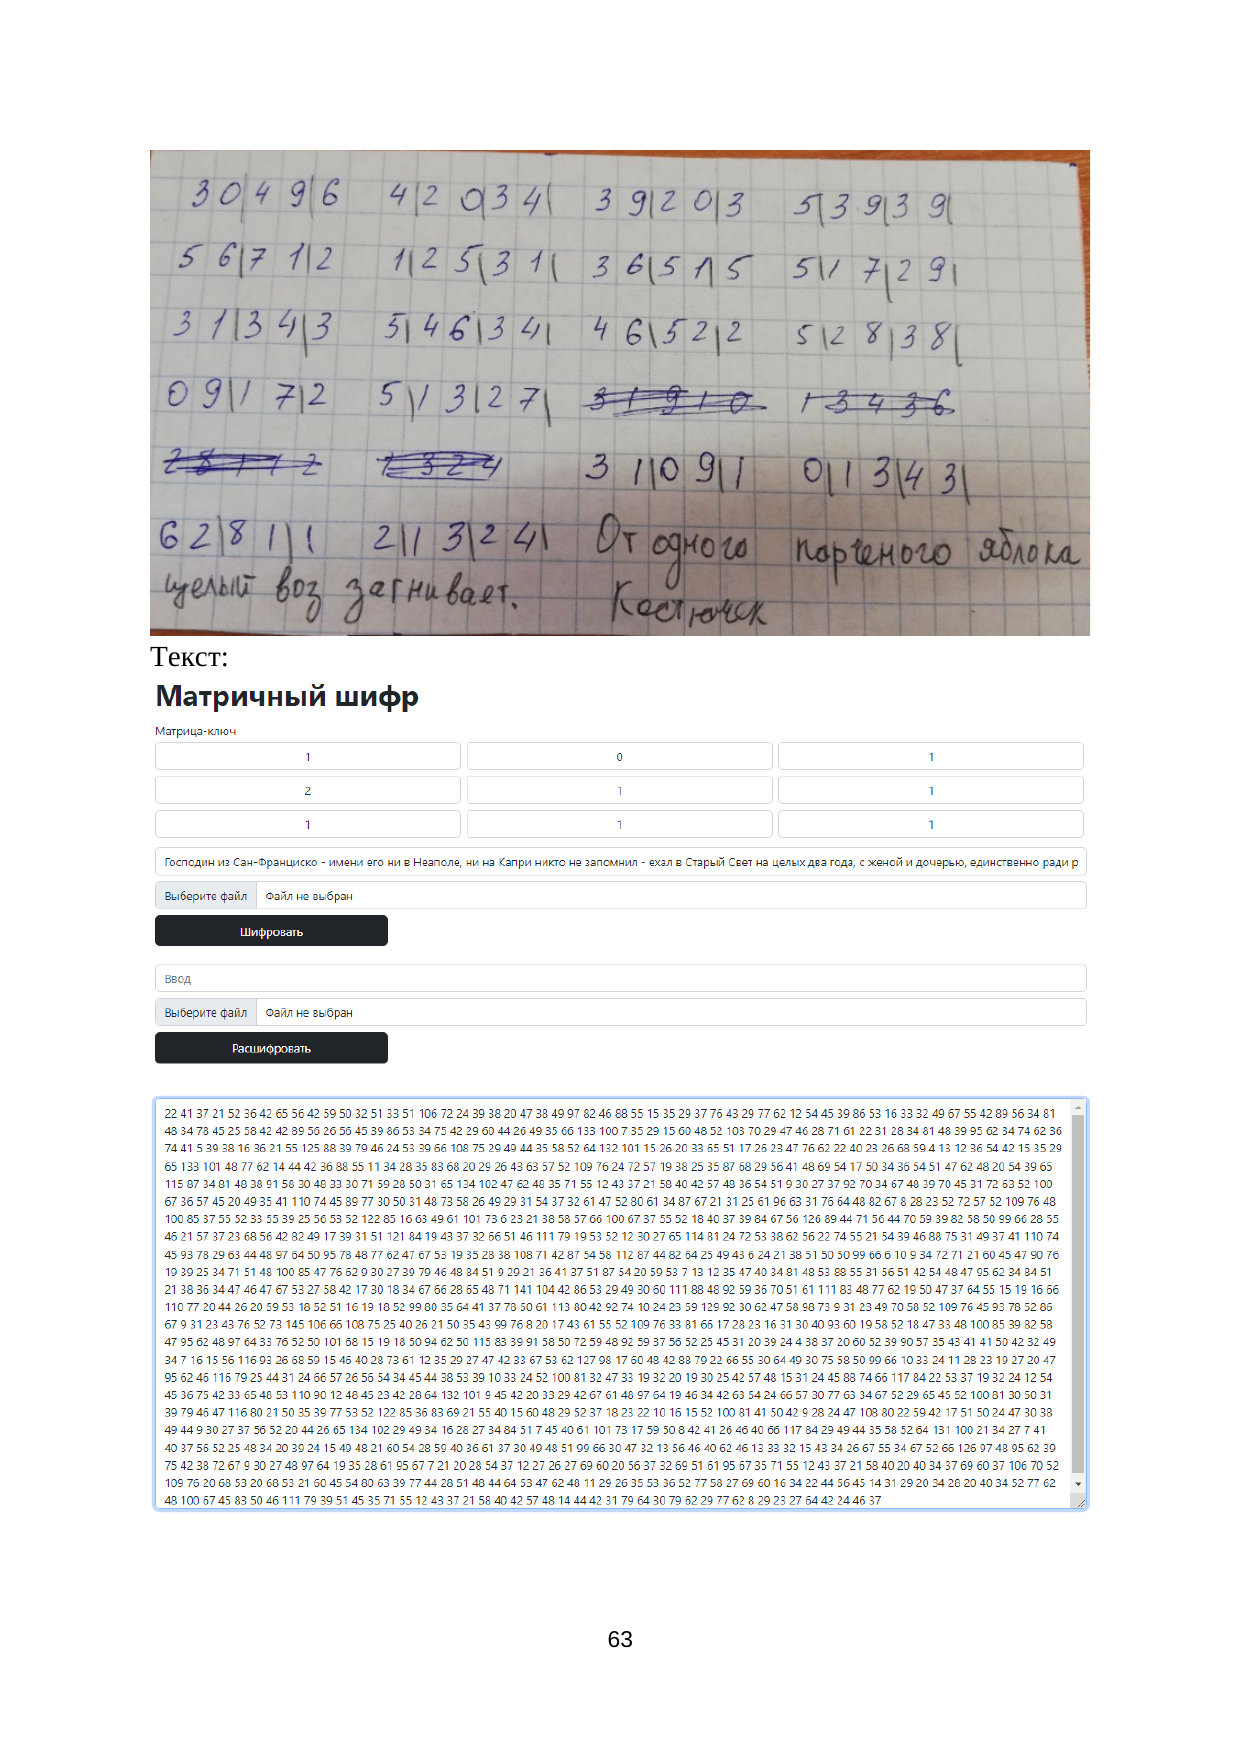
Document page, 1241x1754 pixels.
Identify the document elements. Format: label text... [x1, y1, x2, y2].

picture [150, 677, 1091, 1516]
text Текст: [150, 639, 1090, 673]
picture [150, 150, 1091, 636]
